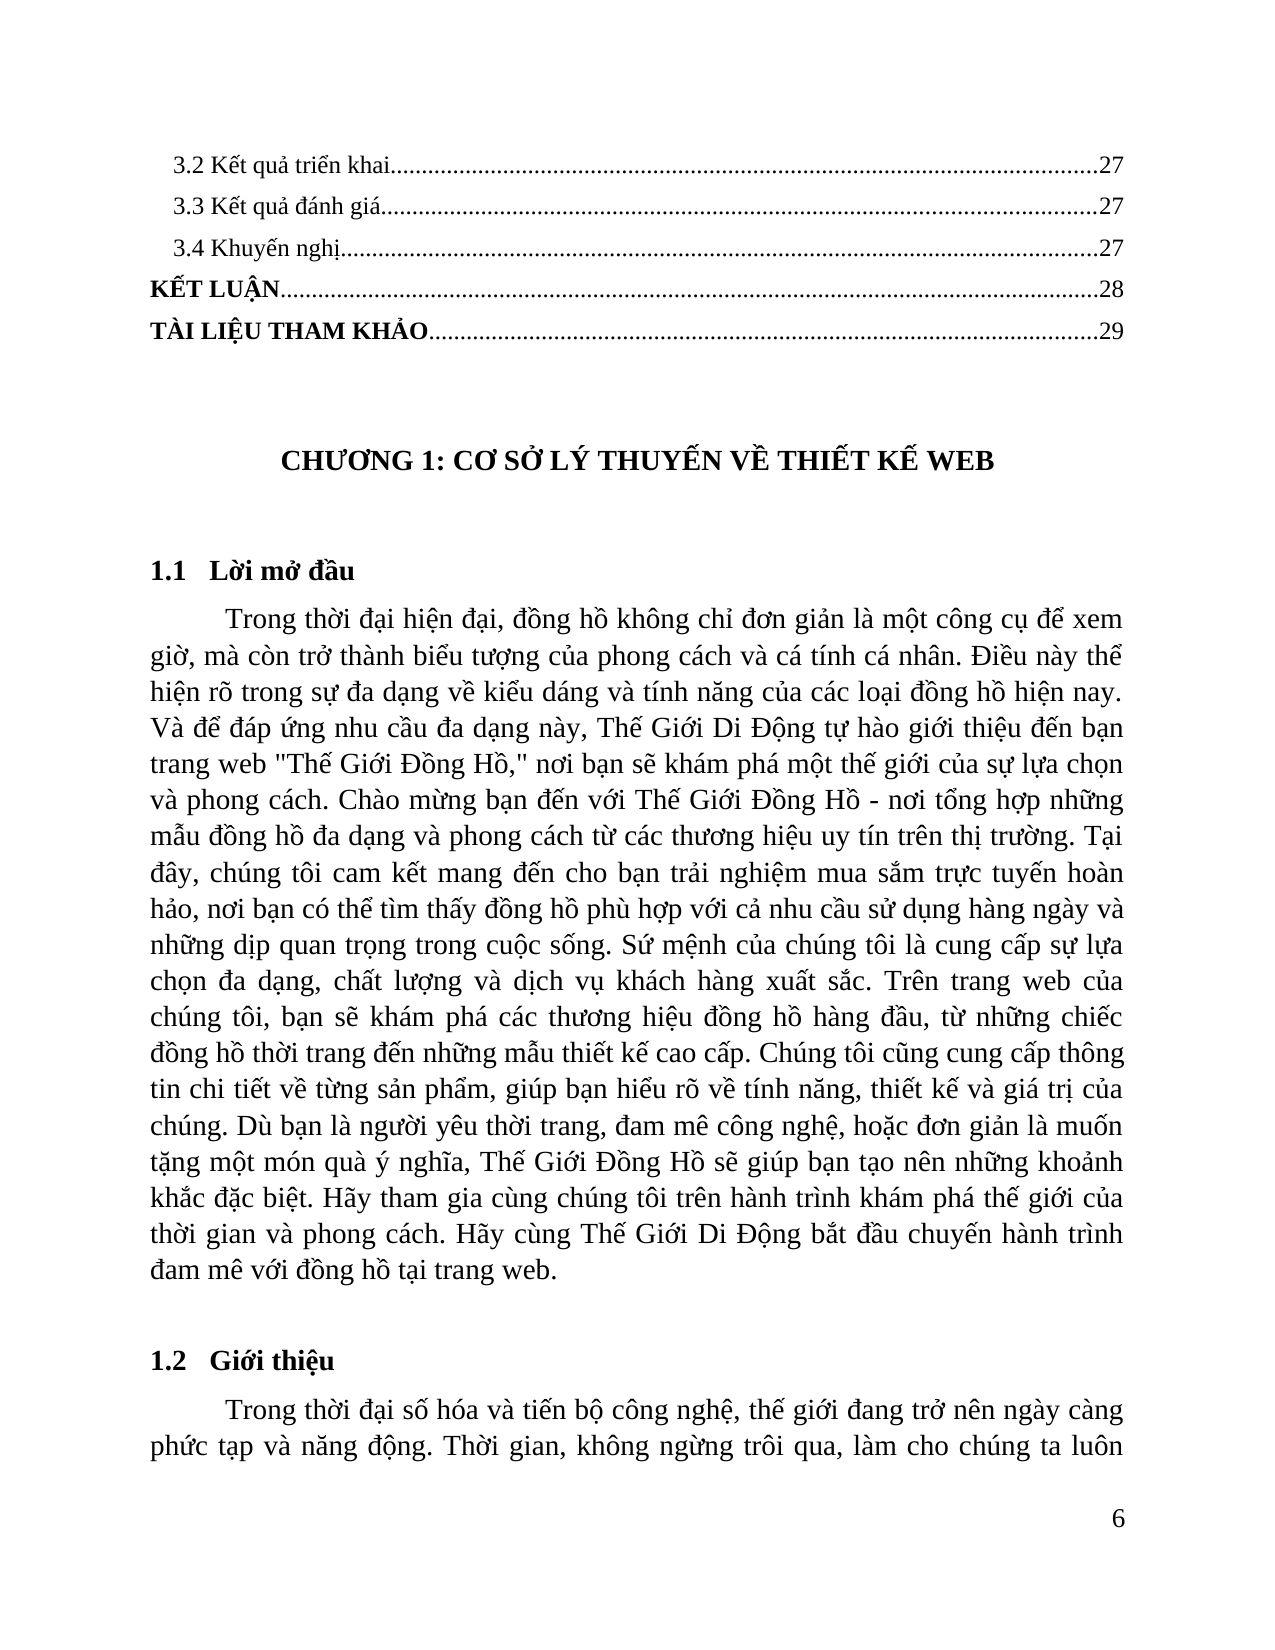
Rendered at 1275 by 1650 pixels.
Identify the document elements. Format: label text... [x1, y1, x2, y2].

subtitle Giới thiệu [150, 1343, 1125, 1377]
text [150, 1392, 1125, 1462]
subtitle Lời mở đầu [150, 553, 1125, 587]
text Trong thời đại hiện đại, đồng hồ không chỉ đơn giản là một công cụ để xem giờ, mà còn trở thành biểu tượng của phong cách và cá tính cá nhân. Điều này thể hiện rõ trong sự đa dạng về kiểu dáng và tính năng của các loại đồng hồ hiện nay. Và để đáp ứng nhu cầu đa dạng này, Thế Giới Di Động tự hào giới thiệu đến bạn trang web "Thế Giới Đồng Hồ," nơi bạn sẽ khám phá một thế giới của sự lựa chọn và phong cách. Chào mừng bạn đến với Thế Giới Đồng Hồ - nơi tổng hợp những mẫu đồng hồ đa dạng và phong cách từ các thương hiệu uy tín trên thị trường. Tại đây, chúng tôi cam kết mang đến cho bạn trải nghiệm mua sắm trực tuyến hoàn hảo, nơi bạn có thể tìm thấy đồng hồ phù hợp với cả nhu cầu sử dụng hàng ngày và những dịp quan trọng trong cuộc sống. Sứ mệnh của chúng tôi là cung cấp sự lựa chọn đa dạng, chất lượng và dịch vụ khách hàng xuất sắc. Trên trang web của chúng tôi, bạn sẽ khám phá các thương hiệu đồng hồ hàng đầu, từ những chiếc đồng hồ thời trang đến những mẫu thiết kế cao cấp. Chúng tôi cũng cung cấp thông tin chi tiết về từng sản phẩm, giúp bạn hiểu rõ về tính năng, thiết kế và giá trị của chúng. Dù bạn là người yêu thời trang, đam mê công nghệ, hoặc đơn giản là muốn tặng một món quà ý nghĩa, Thế Giới Đồng Hồ sẽ giúp bạn tạo nên những khoảnh khắc đặc biệt. Hãy tham gia cùng chúng tôi trên hành trình khám phá thế giới của thời gian và phong cách. Hãy cùng Thế Giới Di Động bắt đầu chuyến hành trình đam mê với đồng hồ tại trang web. [150, 602, 1125, 1286]
subtitle CHƯƠNG 1: CƠ SỞ LÝ THUYẾN VỀ THIẾT KẾ WEB [150, 443, 1125, 477]
